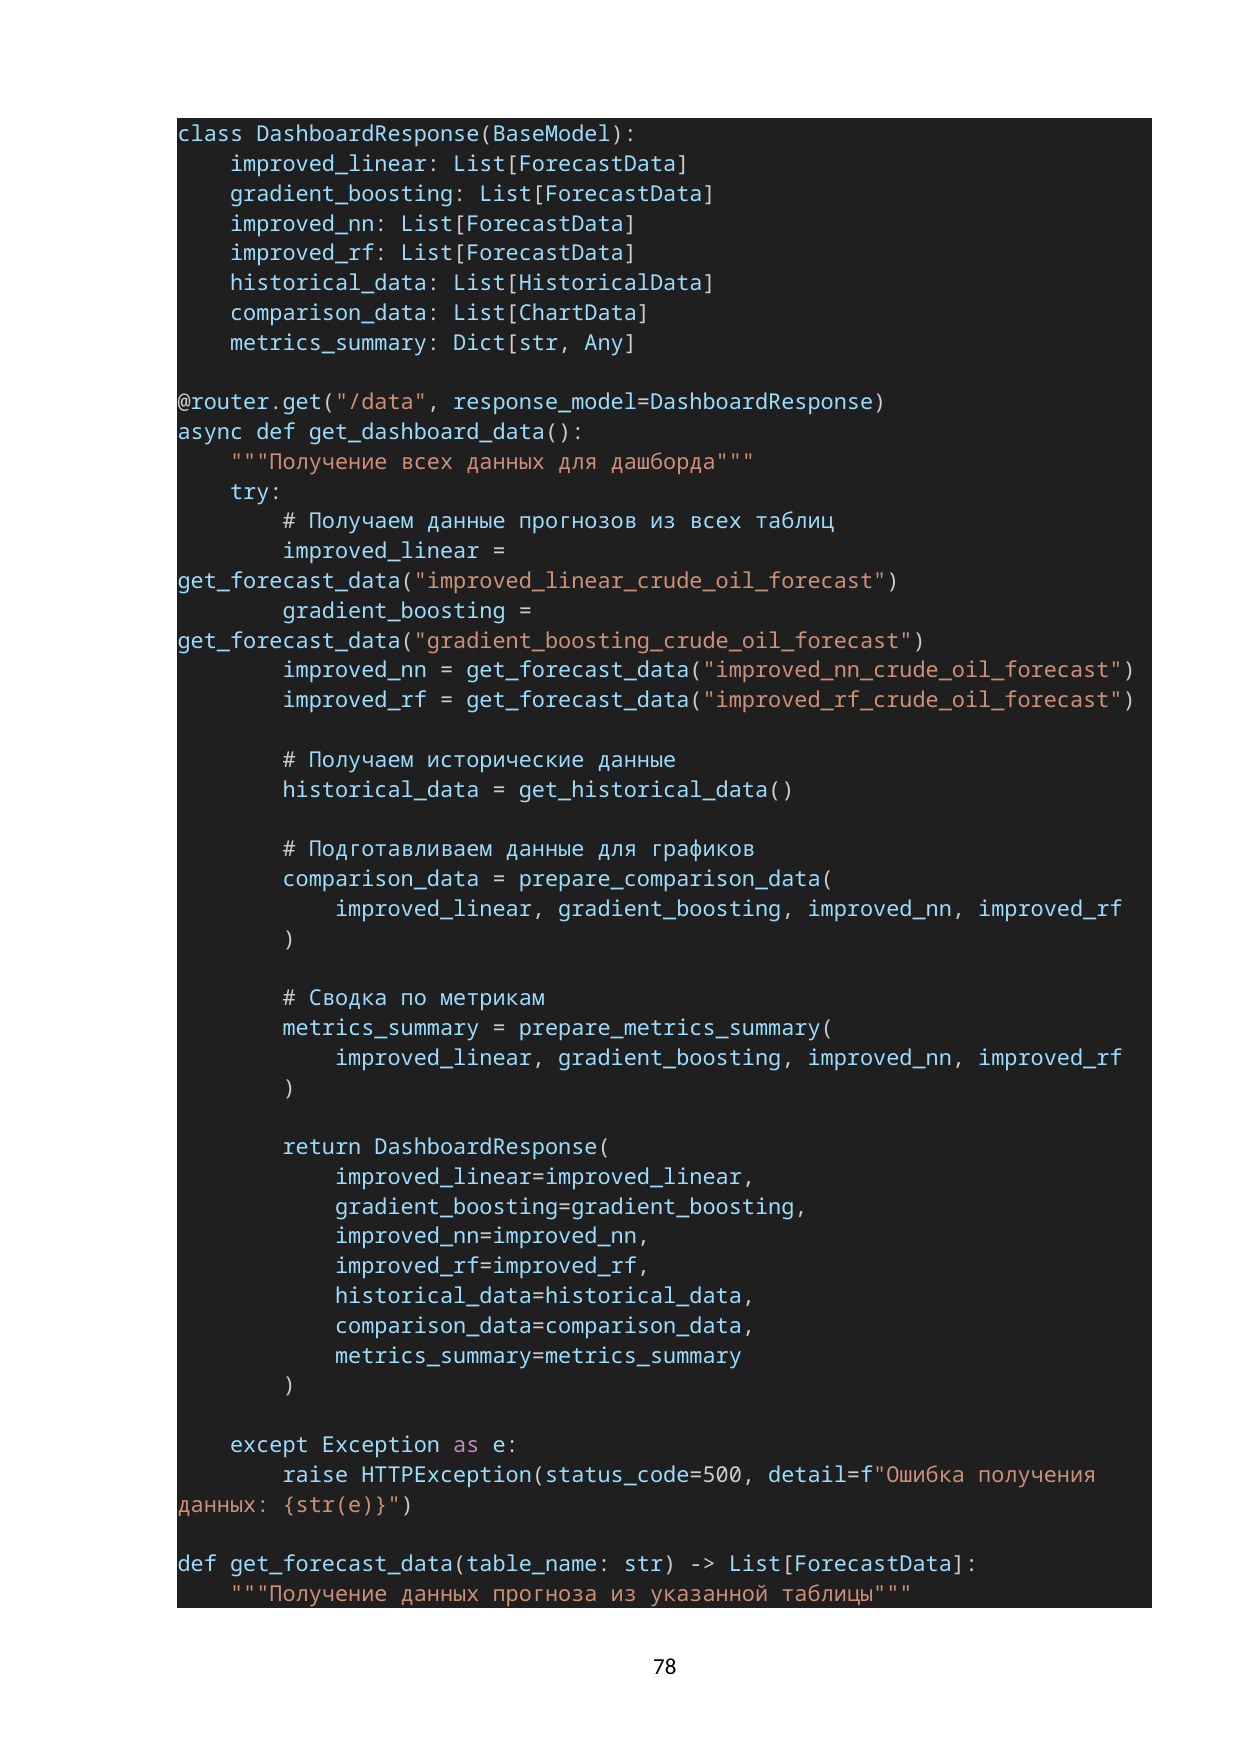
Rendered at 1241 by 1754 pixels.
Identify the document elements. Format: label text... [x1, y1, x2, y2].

text gradient_boosting: List[ForecastData] [177, 178, 1152, 207]
text metrics_summary: Dict[str, Any] [177, 327, 1152, 356]
text comparison_data: List[ChartData] [177, 297, 1152, 327]
text improved_rf=improved_rf, [177, 1250, 1152, 1280]
text gradient_boosting = get_forecast_data("gradient_boosting_crude_oil_forecast") [177, 595, 1152, 654]
text def get_forecast_data(table_name: str) -> List[ForecastData]: [177, 1548, 1152, 1578]
text # Сводка по метрикам [177, 982, 1152, 1012]
text improved_rf: List[ForecastData] [177, 237, 1152, 267]
text improved_nn=improved_nn, [177, 1220, 1152, 1250]
text historical_data: List[HistoricalData] [177, 267, 1152, 297]
text improved_nn = get_forecast_data("improved_nn_crude_oil_forecast") [177, 654, 1152, 684]
text except Exception as e: [177, 1429, 1152, 1459]
text @router.get("/data", response_model=DashboardResponse) [177, 386, 1152, 416]
text class DashboardResponse(BaseModel): [177, 118, 1152, 148]
text async def get_dashboard_data(): [177, 416, 1152, 446]
text improved_rf = get_forecast_data("improved_rf_crude_oil_forecast") [177, 684, 1152, 714]
text try: [177, 476, 1152, 505]
text """Получение данных прогноза из указанной таблицы""" [177, 1578, 1152, 1608]
text improved_linear=improved_linear, [177, 1161, 1152, 1191]
text improved_linear, gradient_boosting, improved_nn, improved_rf [177, 1042, 1152, 1071]
text ) [177, 922, 1152, 952]
text comparison_data = prepare_comparison_data( [177, 863, 1152, 893]
text improved_linear, gradient_boosting, improved_nn, improved_rf [177, 893, 1152, 922]
text historical_data=historical_data, [177, 1280, 1152, 1310]
text comparison_data=comparison_data, [177, 1310, 1152, 1339]
text # Получаем исторические данные [177, 744, 1152, 773]
text metrics_summary=metrics_summary [177, 1339, 1152, 1369]
text # Подготавливаем данные для графиков [177, 833, 1152, 863]
text historical_data = get_historical_data() [177, 773, 1152, 803]
text gradient_boosting=gradient_boosting, [177, 1191, 1152, 1220]
text improved_linear: List[ForecastData] [177, 148, 1152, 178]
text """Получение всех данных для дашборда""" [177, 446, 1152, 476]
text return DashboardResponse( [177, 1131, 1152, 1161]
text raise HTTPException(status_code=500, detail=f"Ошибка получения данных: {str(e)}") [177, 1459, 1152, 1518]
text ) [177, 1071, 1152, 1101]
text metrics_summary = prepare_metrics_summary( [177, 1012, 1152, 1042]
text improved_linear = get_forecast_data("improved_linear_crude_oil_forecast") [177, 535, 1152, 595]
text ) [177, 1369, 1152, 1399]
text # Получаем данные прогнозов из всех таблиц [177, 505, 1152, 535]
text improved_nn: List[ForecastData] [177, 207, 1152, 237]
